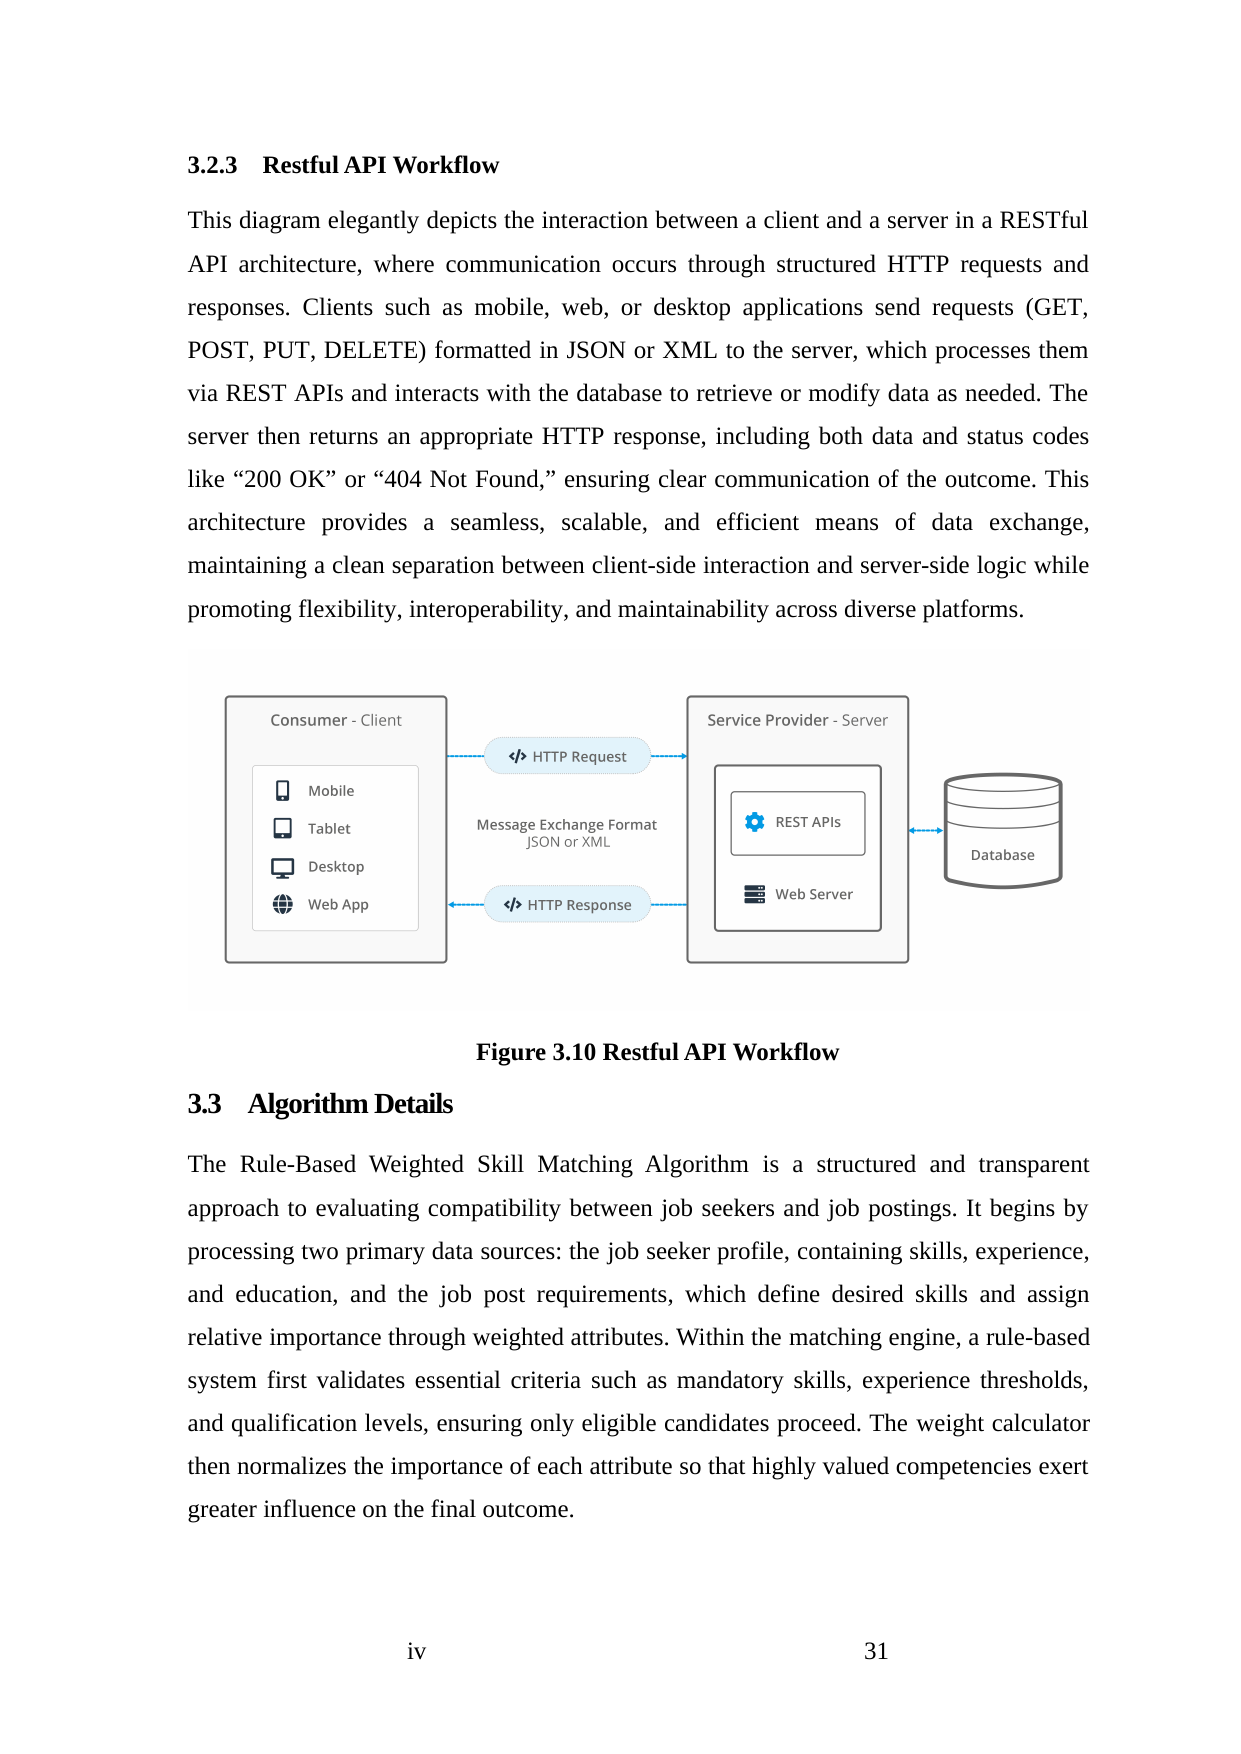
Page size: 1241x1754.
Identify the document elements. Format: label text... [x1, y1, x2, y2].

text The Rule-Based Weighted Skill Matching Algorithm is a structured and transparent approach to evaluating compatibility between job seekers and job postings. It begins by processing two primary data sources: the job seeker profile, containing skills, experience, and education, and the job post requirements, which define desired skills and assign relative importance through weighted attributes. Within the matching engine, a rule-based system first validates essential criteria such as mandatory skills, experience thresholds, and qualification levels, ensuring only eligible candidates proceed. The weight calculator then normalizes the importance of each attribute so that highly valued competencies exert greater influence on the final outcome. [187, 1149, 1090, 1523]
picture [187, 649, 1091, 1011]
subtitle Restful API Workflow [187, 150, 1090, 179]
text This diagram elegantly depicts the interaction between a client and a server in a RESTful API architecture, where communication occurs through structured HTTP requests and responses. Clients such as mobile, web, or desktop applications send requests (GET, POST, PUT, DELETE) formatted in JSON or XML to the server, which processes them via REST APIs and interacts with the database to retrieve or modify data as needed. The server then returns an appropriate HTTP response, including both data and status codes like “200 OK” or “404 Not Found,” ensuring clear communication of the outcome. This architecture provides a seamless, scalable, and efficient means of data exchange, maintaining a clean separation between client-side interaction and server-side logic while promoting flexibility, interoperability, and maintainability across diverse platforms. [187, 206, 1090, 622]
subtitle Algorithm Details [187, 1087, 1090, 1120]
